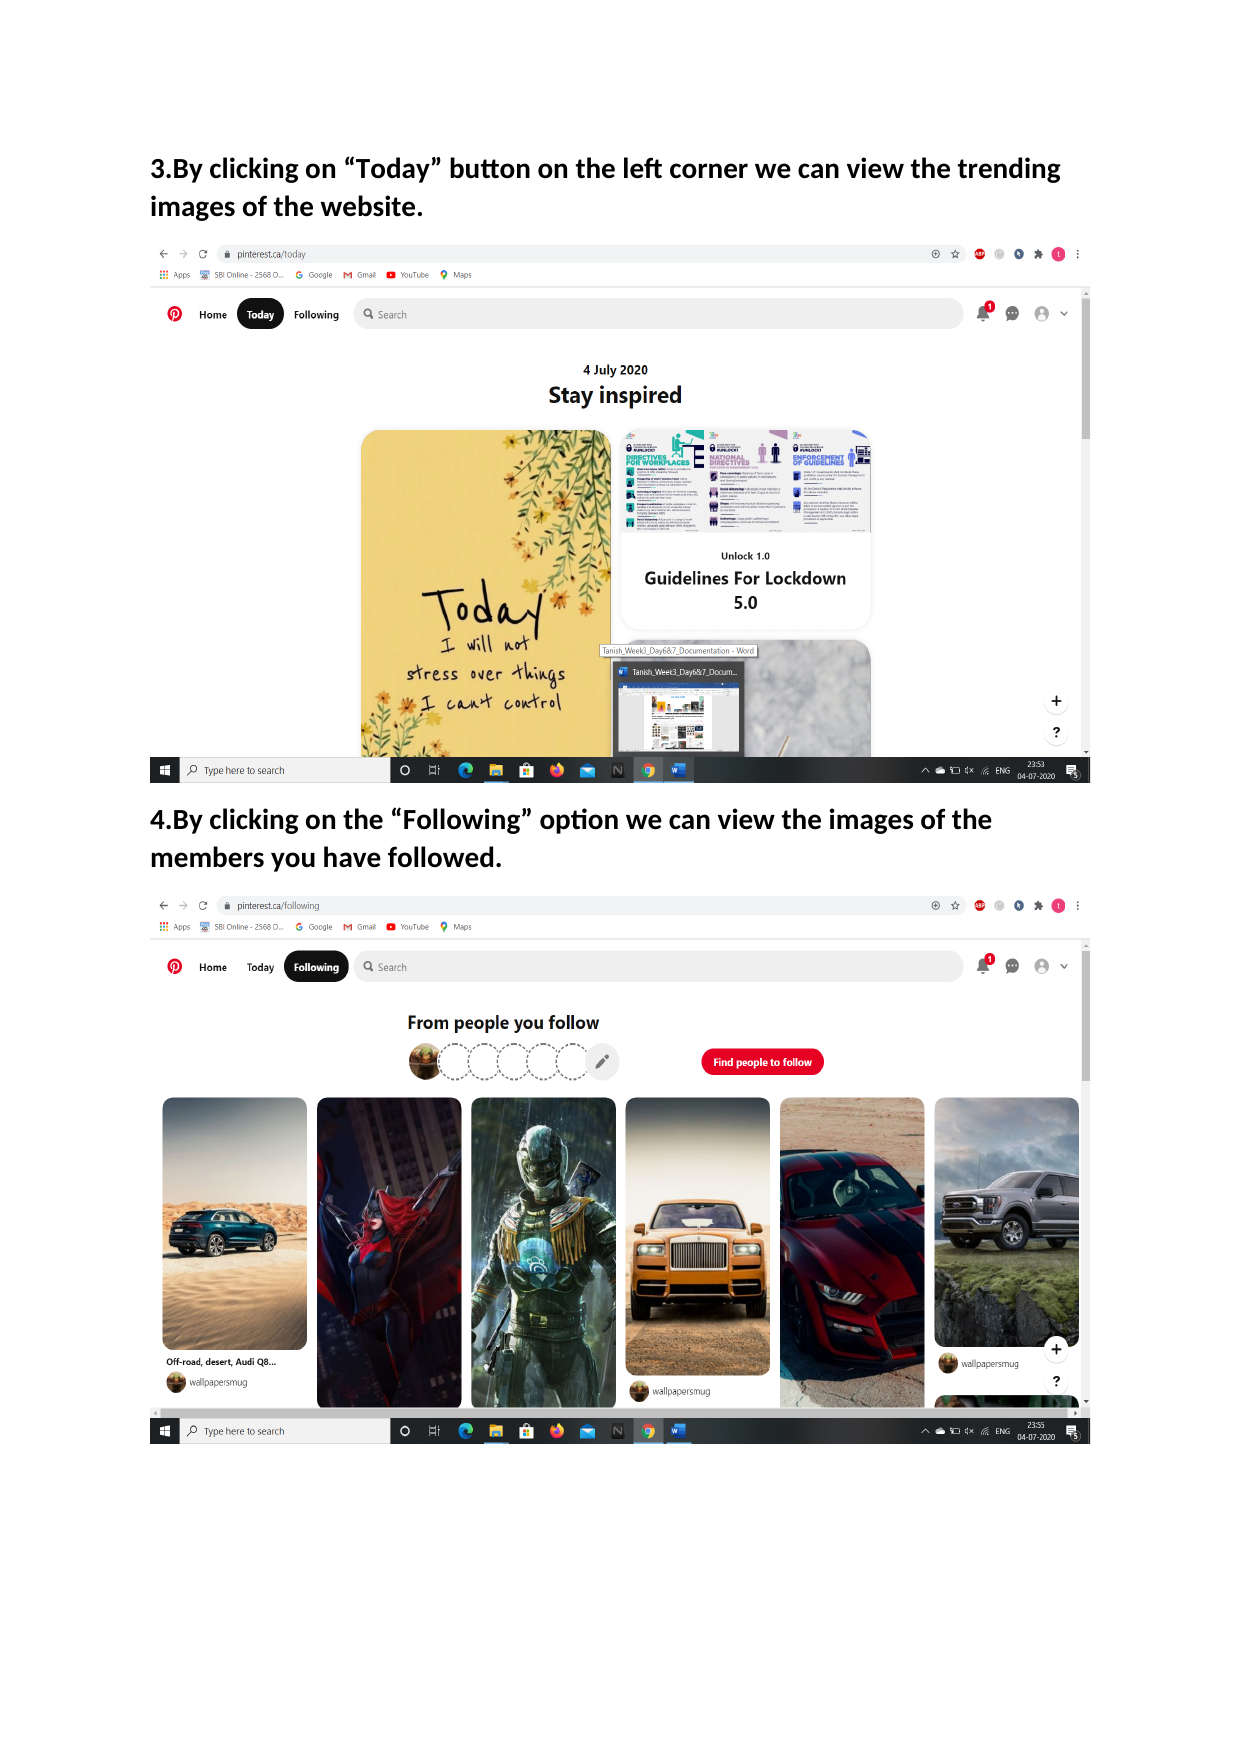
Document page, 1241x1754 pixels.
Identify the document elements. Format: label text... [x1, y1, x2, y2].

text 3.By clicking on “Today” button on the left corner we can view the trending images of the website. [150, 150, 1090, 224]
picture [150, 243, 1091, 783]
text 4.By clicking on the “Following” option we can view the images of the members you have followed. [150, 801, 1090, 875]
picture [150, 894, 1091, 1444]
